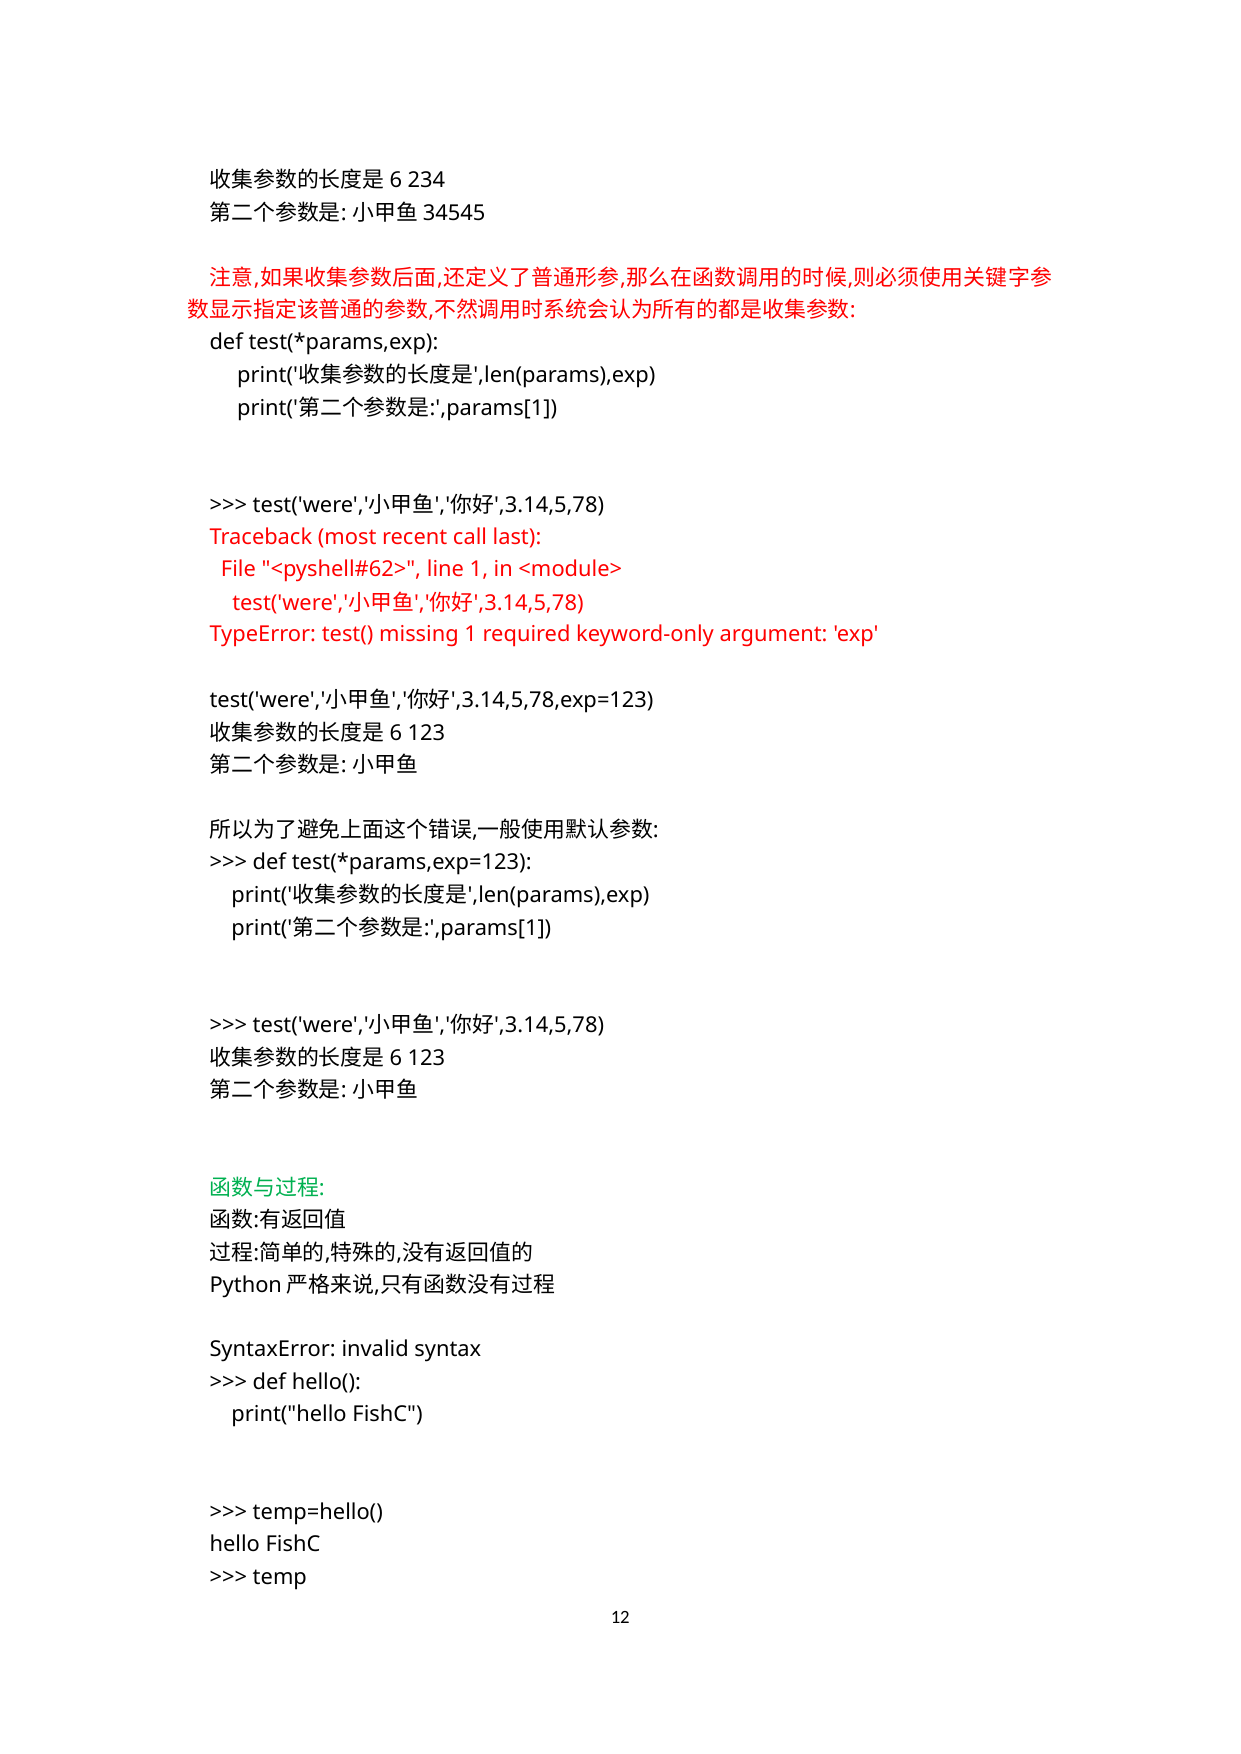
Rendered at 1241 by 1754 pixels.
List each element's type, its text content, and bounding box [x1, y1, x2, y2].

text >>> test('were','小甲鱼','你好',3.14,5,78) [187, 1007, 1053, 1039]
text print('第二个参数是:',params[1]) [187, 909, 1053, 942]
text test('were','小甲鱼','你好',3.14,5,78) [187, 584, 1053, 617]
text >>> test('were','小甲鱼','你好',3.14,5,78) [187, 487, 1053, 519]
text print("hello FishC") [187, 1397, 1053, 1429]
text 收集参数的长度是 6 234 [187, 162, 1053, 194]
text >>> temp [187, 1559, 1053, 1592]
text hello FishC [187, 1527, 1053, 1559]
text >>> def test(*params,exp=123): [187, 844, 1053, 877]
text 函数:有返回值 [187, 1202, 1053, 1234]
text test('were','小甲鱼','你好',3.14,5,78,exp=123) [187, 682, 1053, 714]
text print('收集参数的长度是',len(params),exp) [187, 877, 1053, 909]
text >>> temp=hello() [187, 1494, 1053, 1527]
text >>> def hello(): [187, 1364, 1053, 1397]
text print('收集参数的长度是',len(params),exp) [187, 357, 1053, 389]
text SyntaxError: invalid syntax [187, 1332, 1053, 1364]
text print('第二个参数是:',params[1]) [187, 389, 1053, 422]
text 第二个参数是: 小甲鱼 [187, 1072, 1053, 1104]
text def test(*params,exp): [187, 324, 1053, 357]
text 所以为了避免上面这个错误,一般使用默认参数: [187, 812, 1053, 844]
text Python严格来说,只有函数没有过程 [187, 1267, 1053, 1299]
text 收集参数的长度是 6 123 [187, 714, 1053, 747]
text 第二个参数是: 小甲鱼 34545 [187, 194, 1053, 227]
text Traceback (most recent call last): [187, 519, 1053, 552]
text TypeError: test() missing 1 required keyword-only argument: 'exp' [187, 617, 1053, 649]
text 过程:简单的,特殊的,没有返回值的 [187, 1234, 1053, 1267]
text 函数与过程: [187, 1169, 1053, 1202]
text 第二个参数是: 小甲鱼 [187, 747, 1053, 779]
text 收集参数的长度是 6 123 [187, 1039, 1053, 1072]
text File "<pyshell#62>", line 1, in <module> [187, 552, 1053, 584]
text 注意,如果收集参数后面,还定义了普通形参,那么在函数调用的时候,则必须使用关键字参数显示指定该普通的参数,不然调用时系统会认为所有的都是收集参数: [187, 259, 1053, 324]
